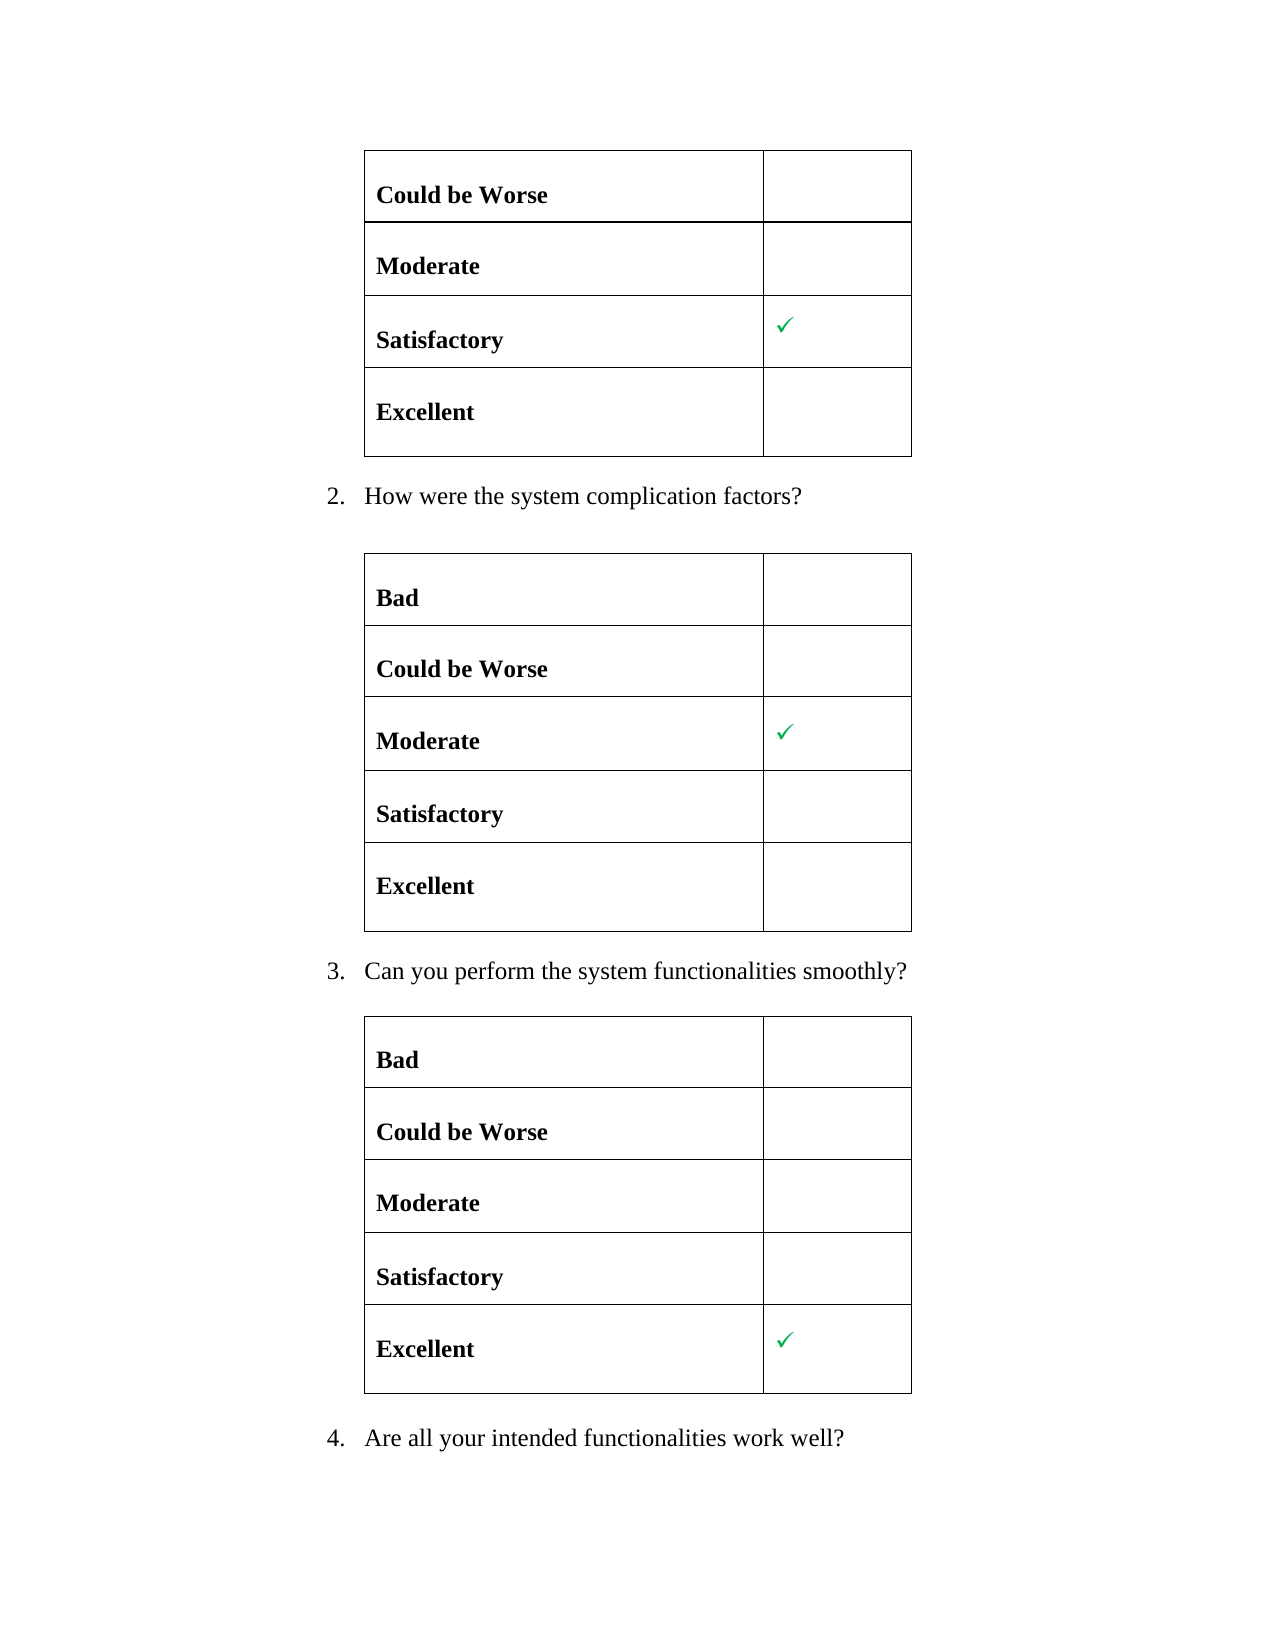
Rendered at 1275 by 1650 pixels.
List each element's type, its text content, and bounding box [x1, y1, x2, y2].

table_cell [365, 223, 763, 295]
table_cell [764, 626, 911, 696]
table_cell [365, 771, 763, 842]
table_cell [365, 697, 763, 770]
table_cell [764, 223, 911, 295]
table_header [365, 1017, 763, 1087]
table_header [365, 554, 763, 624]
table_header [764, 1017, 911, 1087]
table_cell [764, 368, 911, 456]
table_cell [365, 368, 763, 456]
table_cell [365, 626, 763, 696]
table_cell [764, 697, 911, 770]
list How were the system complication factors? [327, 481, 1087, 510]
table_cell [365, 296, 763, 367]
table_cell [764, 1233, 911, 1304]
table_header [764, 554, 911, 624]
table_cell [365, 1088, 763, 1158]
list Can you perform the system functionalities smoothly? [327, 956, 1087, 984]
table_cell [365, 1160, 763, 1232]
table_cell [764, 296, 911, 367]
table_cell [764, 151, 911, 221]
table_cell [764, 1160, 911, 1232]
list Are all your intended functionalities work well? [327, 1423, 1087, 1452]
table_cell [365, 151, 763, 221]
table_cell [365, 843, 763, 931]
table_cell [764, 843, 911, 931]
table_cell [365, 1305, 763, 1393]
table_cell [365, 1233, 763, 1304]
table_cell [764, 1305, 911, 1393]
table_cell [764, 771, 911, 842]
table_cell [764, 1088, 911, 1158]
